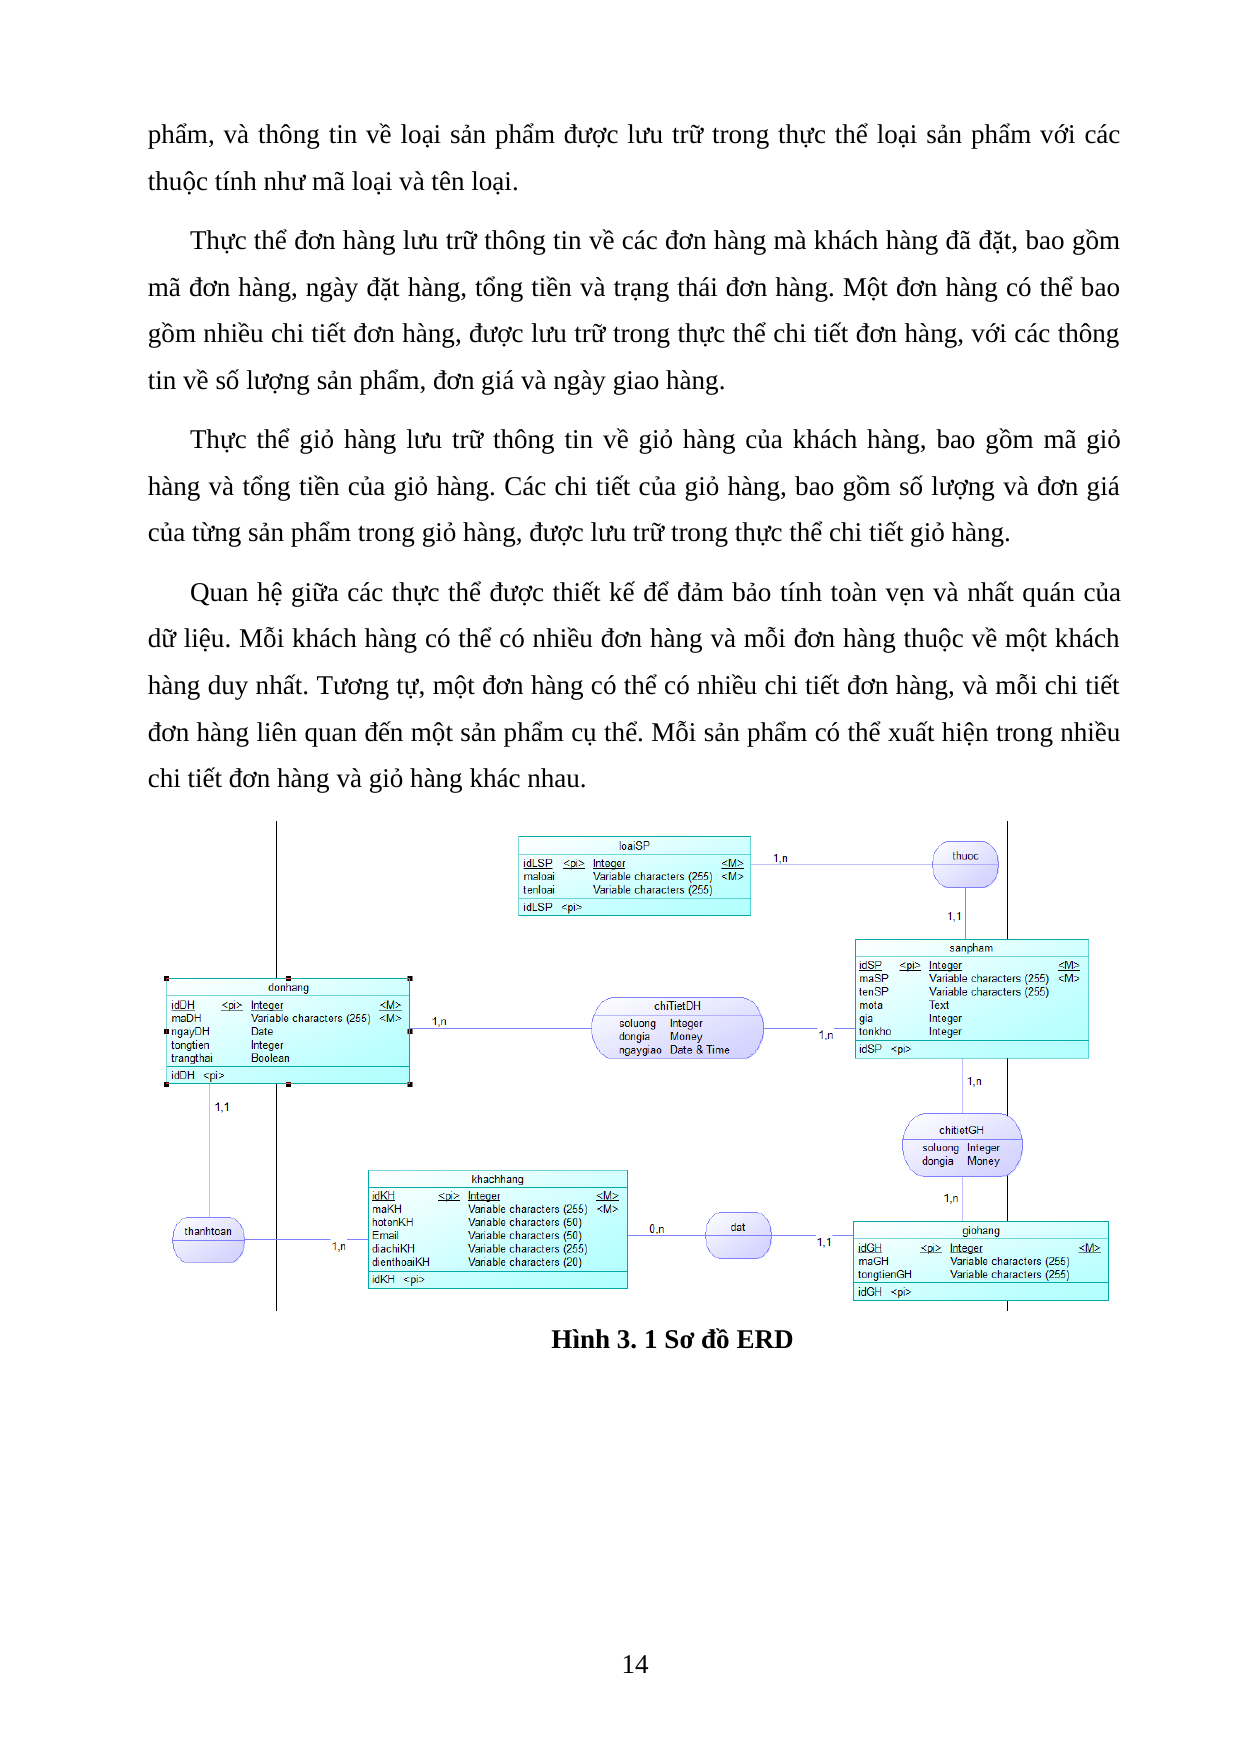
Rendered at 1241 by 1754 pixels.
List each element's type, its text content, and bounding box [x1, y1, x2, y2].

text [148, 118, 1122, 196]
text Hình 3. 1 Sơ đồ ERD [148, 1323, 1122, 1354]
picture [147, 821, 1122, 1311]
text Quan hệ giữa các thực thể được thiết kế để đảm bảo tính toàn vẹn và nhất quán của dữ liệu. Mỗi khách hàng có thể có nhiều đơn hàng và mỗi đơn hàng thuộc về một khách hàng duy nhất. Tương tự, một đơn hàng có thể có nhiều chi tiết đơn hàng, và mỗi chi tiết đơn hàng liên quan đến một sản phẩm cụ thể. Mỗi sản phẩm có thể xuất hiện trong nhiều chi tiết đơn hàng và giỏ hàng khác nhau. [148, 576, 1122, 793]
text Thực thể đơn hàng lưu trữ thông tin về các đơn hàng mà khách hàng đã đặt, bao gồm mã đơn hàng, ngày đặt hàng, tổng tiền và trạng thái đơn hàng. Một đơn hàng có thể bao gồm nhiều chi tiết đơn hàng, được lưu trữ trong thực thể chi tiết đơn hàng, với các thông tin về số lượng sản phẩm, đơn giá và ngày giao hàng. [148, 224, 1122, 395]
text Thực thể giỏ hàng lưu trữ thông tin về giỏ hàng của khách hàng, bao gồm mã giỏ hàng và tổng tiền của giỏ hàng. Các chi tiết của giỏ hàng, bao gồm số lượng và đơn giá của từng sản phẩm trong giỏ hàng, được lưu trữ trong thực thể chi tiết giỏ hàng. [148, 423, 1122, 548]
